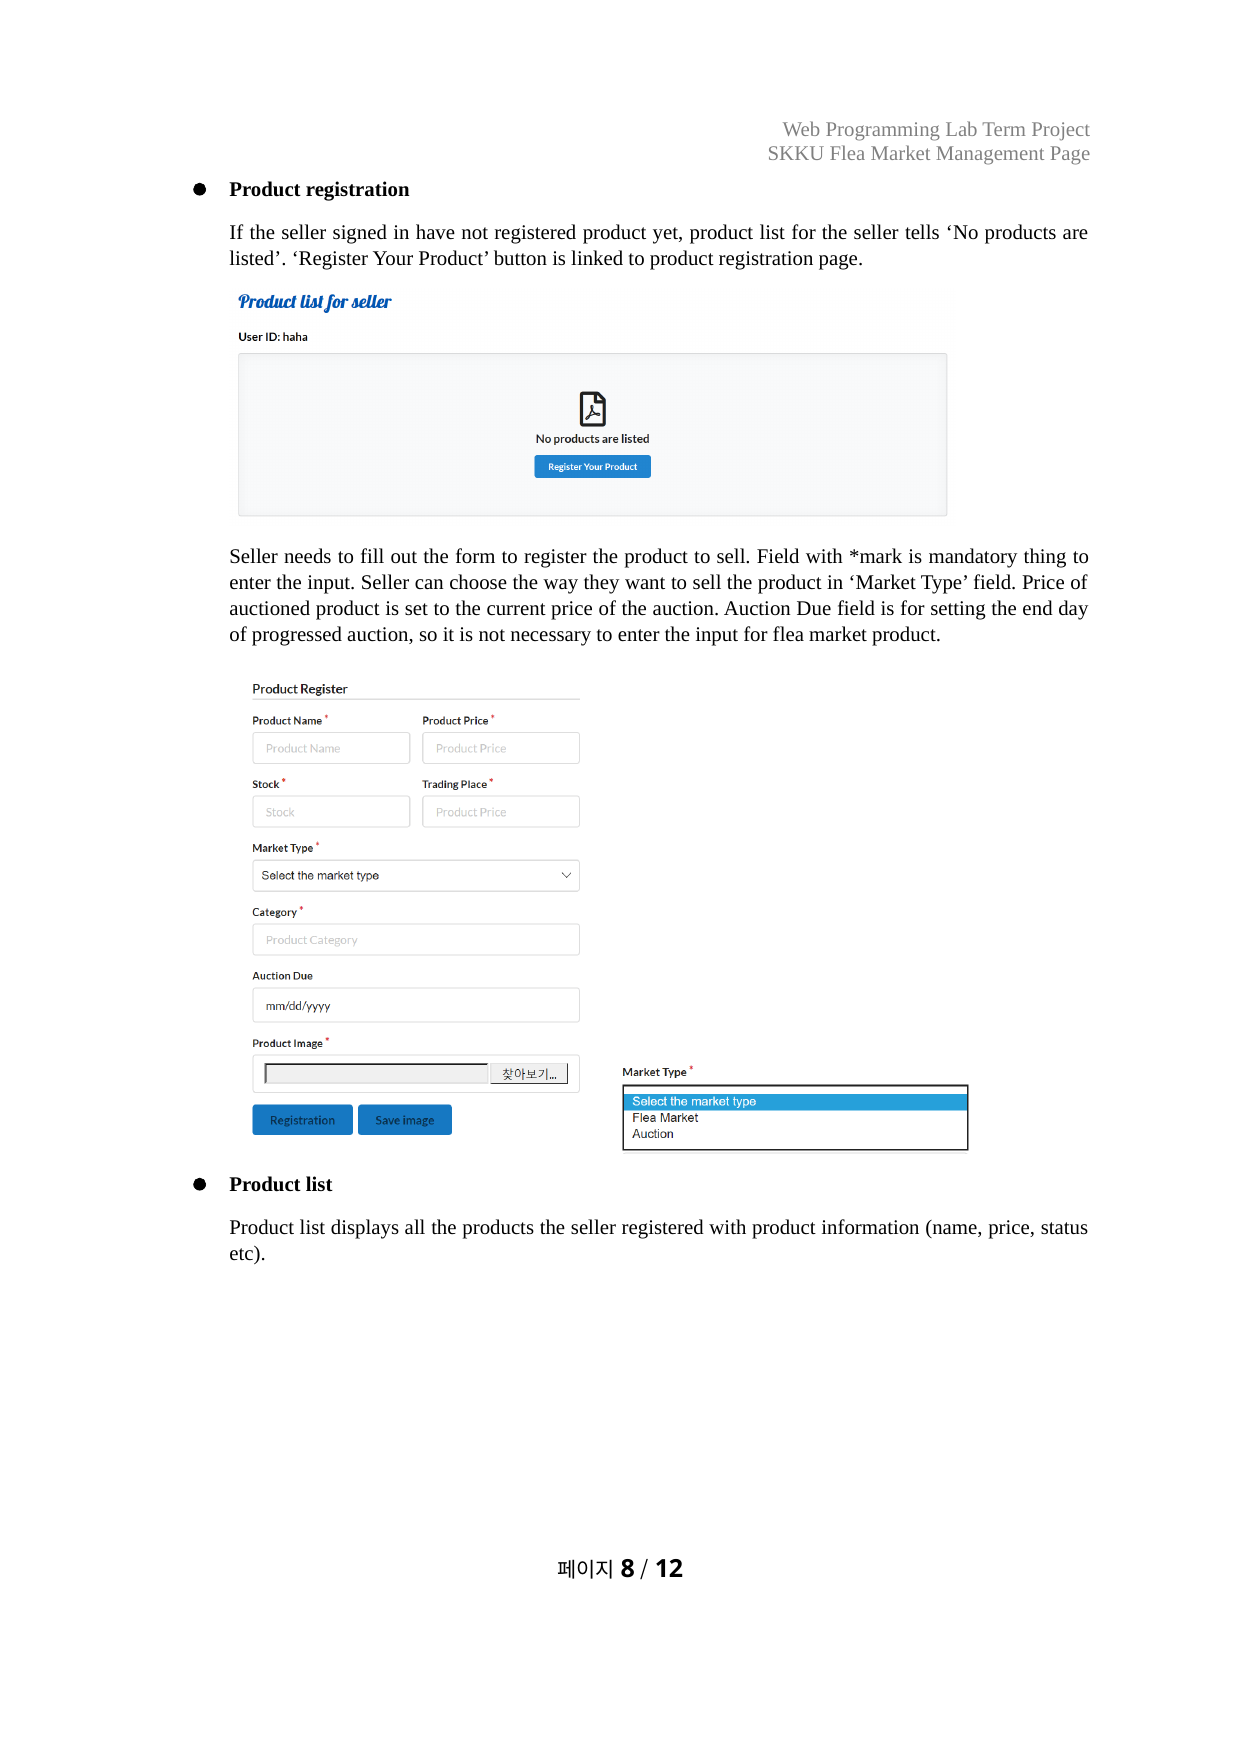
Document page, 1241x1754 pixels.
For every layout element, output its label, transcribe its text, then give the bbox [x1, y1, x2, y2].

list Product list [192, 1172, 1090, 1196]
picture [229, 664, 603, 1154]
list Product registration [192, 177, 1090, 201]
picture [608, 1055, 976, 1154]
list Product list displays all the products the seller registered with product information (name, price, status etc). [229, 1215, 1090, 1265]
picture [229, 288, 957, 526]
list Seller needs to fill out the form to register the product to sell. Field with *mark is mandatory thing to enter the input. Seller can choose the way they want to sell the product in ‘Market Type’ field. Price of auctioned product is set to the current price of the auction. Auction Due field is for setting the end day of progressed auction, so it is not necessary to enter the input for flea market product. [229, 544, 1090, 646]
list If the seller signed in have not registered product yet, product list for the seller tells ‘No products are listed’. ‘Register Your Product’ button is linked to product registration page. [229, 220, 1090, 270]
